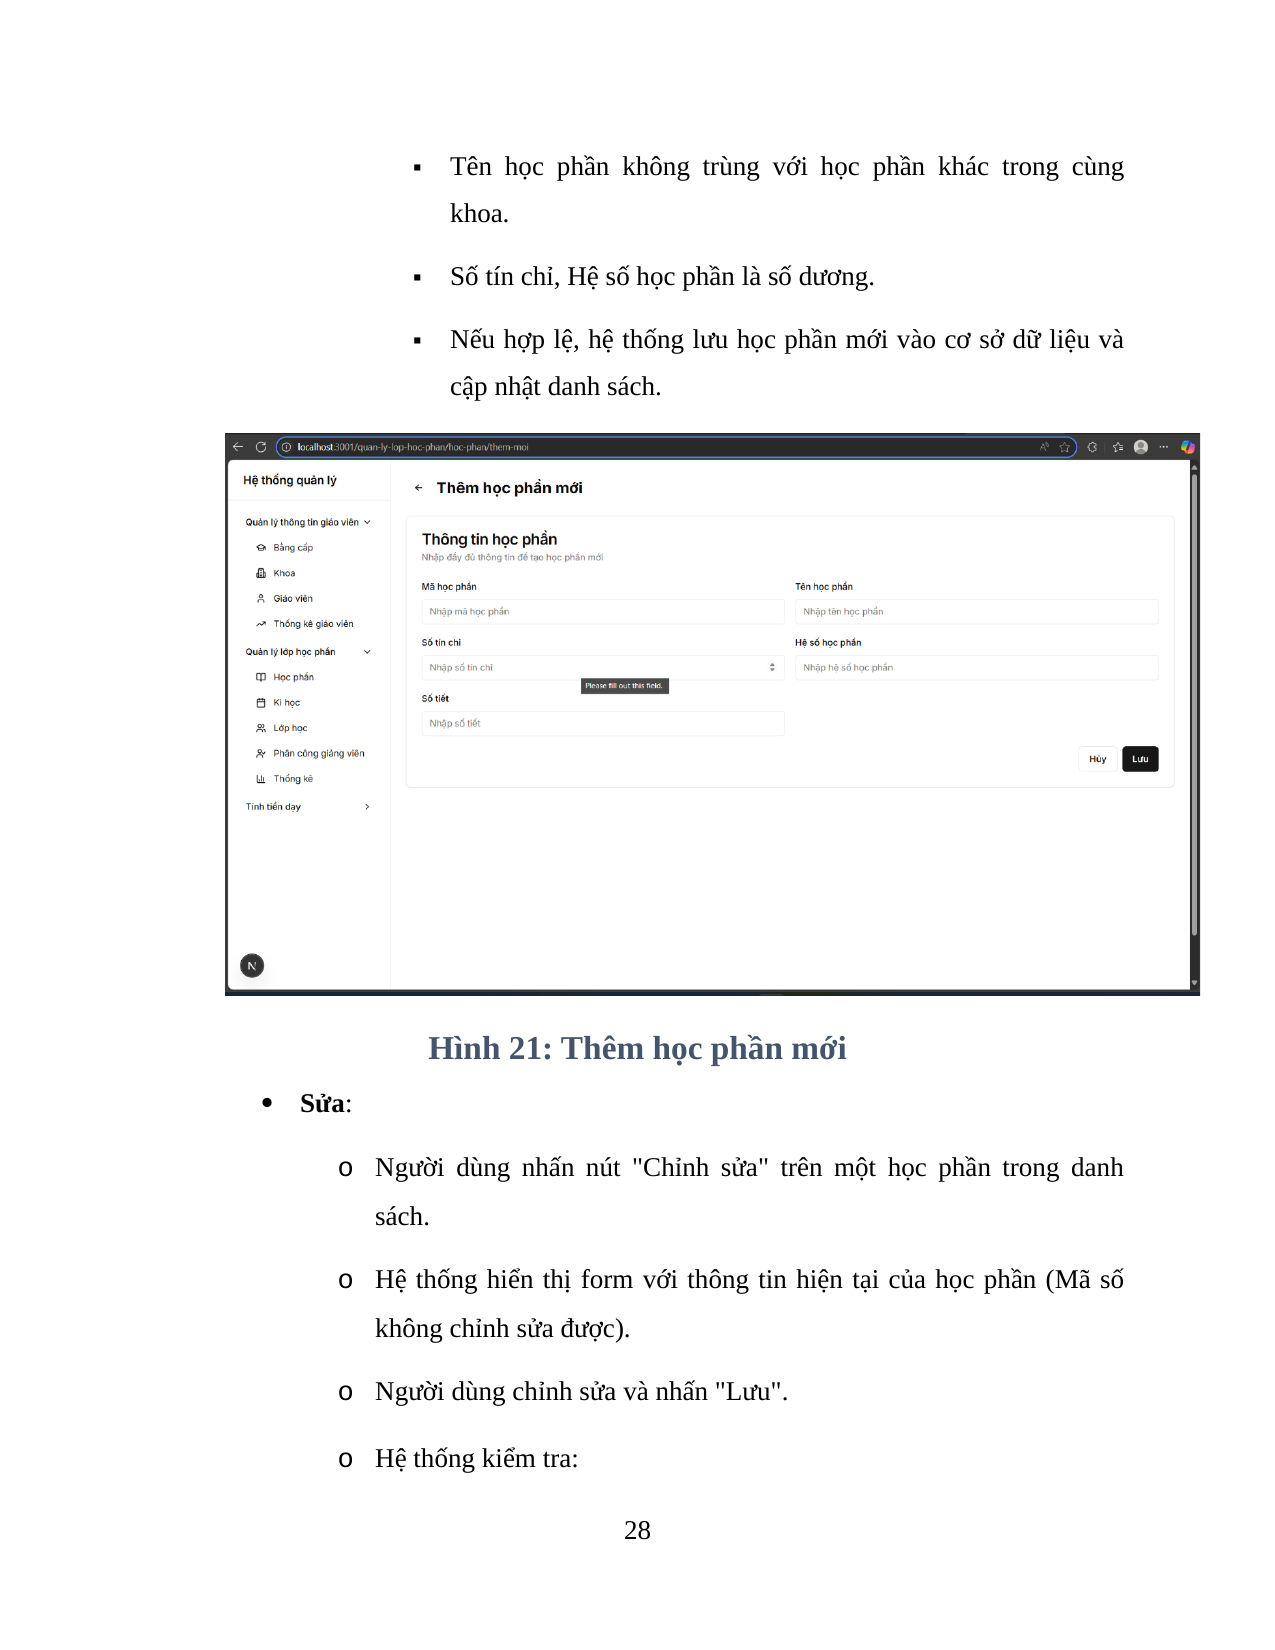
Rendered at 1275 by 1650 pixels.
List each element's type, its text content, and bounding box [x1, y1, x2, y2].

text Hình 21: Thêm học phần mới [150, 1028, 1125, 1066]
list Hệ thống kiểm tra: [337, 1442, 1125, 1476]
list Người dùng nhấn nút "Chỉnh sửa" trên một học phần trong danh sách. [337, 1151, 1125, 1231]
list Sửa: [262, 1087, 1125, 1118]
list Tên học phần không trùng với học phần khác trong cùng khoa. [412, 150, 1125, 228]
picture [225, 433, 1200, 996]
list Hệ thống hiển thị form với thông tin hiện tại của học phần (Mã số không chỉnh sửa được). [337, 1263, 1125, 1343]
list Số tín chỉ, Hệ số học phần là số dương. [412, 260, 1125, 291]
list Người dùng chỉnh sửa và nhấn "Lưu". [337, 1375, 1125, 1409]
list Nếu hợp lệ, hệ thống lưu học phần mới vào cơ sở dữ liệu và cập nhật danh sách. [412, 323, 1125, 401]
